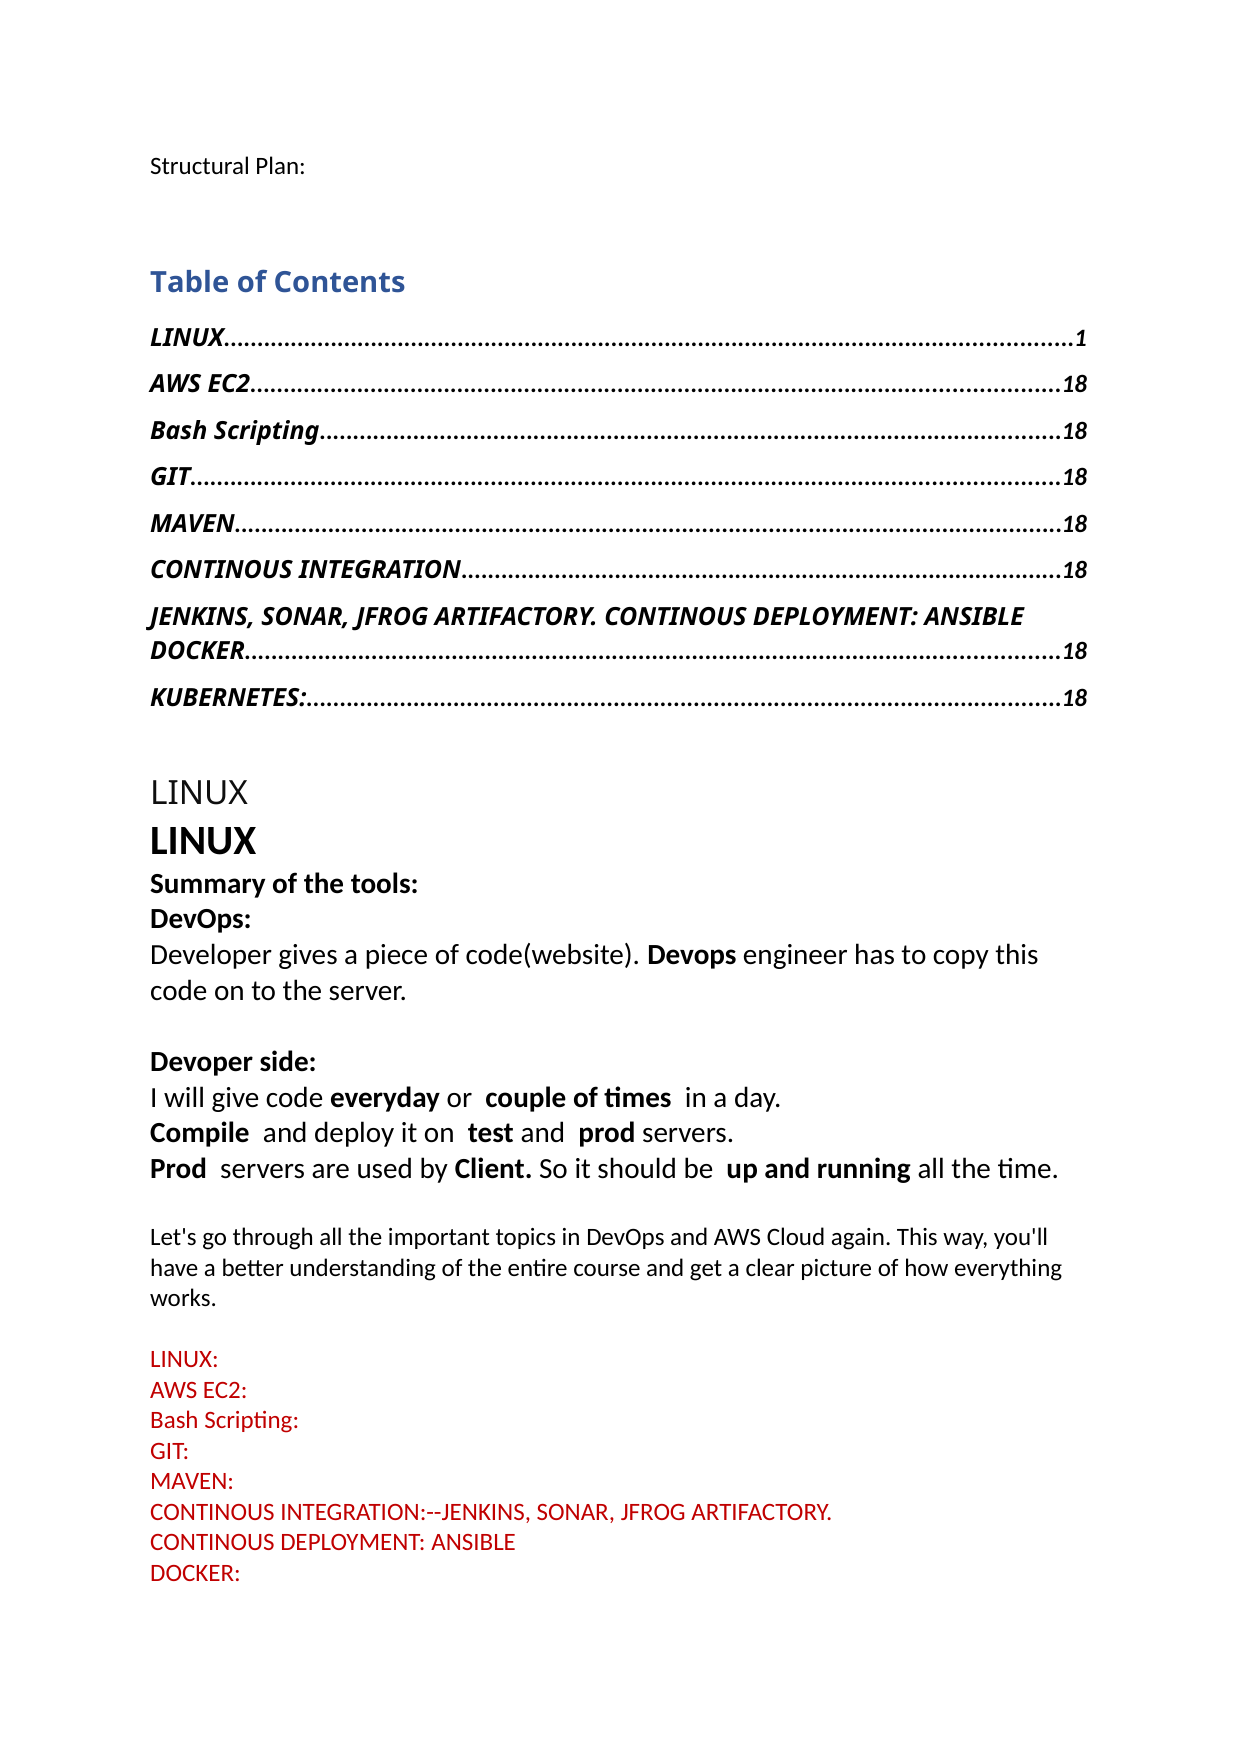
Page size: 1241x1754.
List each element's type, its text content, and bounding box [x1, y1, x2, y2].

text Compile and deploy it on test and prod servers. [150, 1114, 1090, 1150]
text GIT: [150, 1435, 1090, 1465]
subtitle LINUX [150, 769, 1090, 814]
text DevOps: [150, 901, 1090, 936]
text CONTINOUS DEPLOYMENT: ANSIBLE [150, 1526, 1090, 1557]
text Developer gives a piece of code(website). Devops engineer has to copy this code on to the server. [150, 936, 1090, 1007]
text Prod servers are used by Client. So it should be up and running all the time. [150, 1150, 1090, 1186]
text CONTINOUS INTEGRATION:--JENKINS, SONAR, JFROG ARTIFACTORY. [150, 1496, 1090, 1526]
text AWS EC2: [150, 1374, 1090, 1404]
text Summary of the tools: [150, 865, 1090, 901]
text DOCKER: [150, 1557, 1090, 1587]
text LINUX [150, 814, 1090, 865]
text I will give code everyday or couple of times in a day. [150, 1079, 1090, 1114]
text LINUX: [150, 1343, 1090, 1374]
text MAVEN: [150, 1465, 1090, 1496]
text Let's go through all the important topics in DevOps and AWS Cloud again. This way, you'll have a better understanding of the entire course and get a clear picture of how everything works. [150, 1221, 1090, 1313]
text Structural Plan: [150, 150, 1090, 181]
text Devoper side: [150, 1043, 1090, 1079]
text Bash Scripting: [150, 1404, 1090, 1435]
